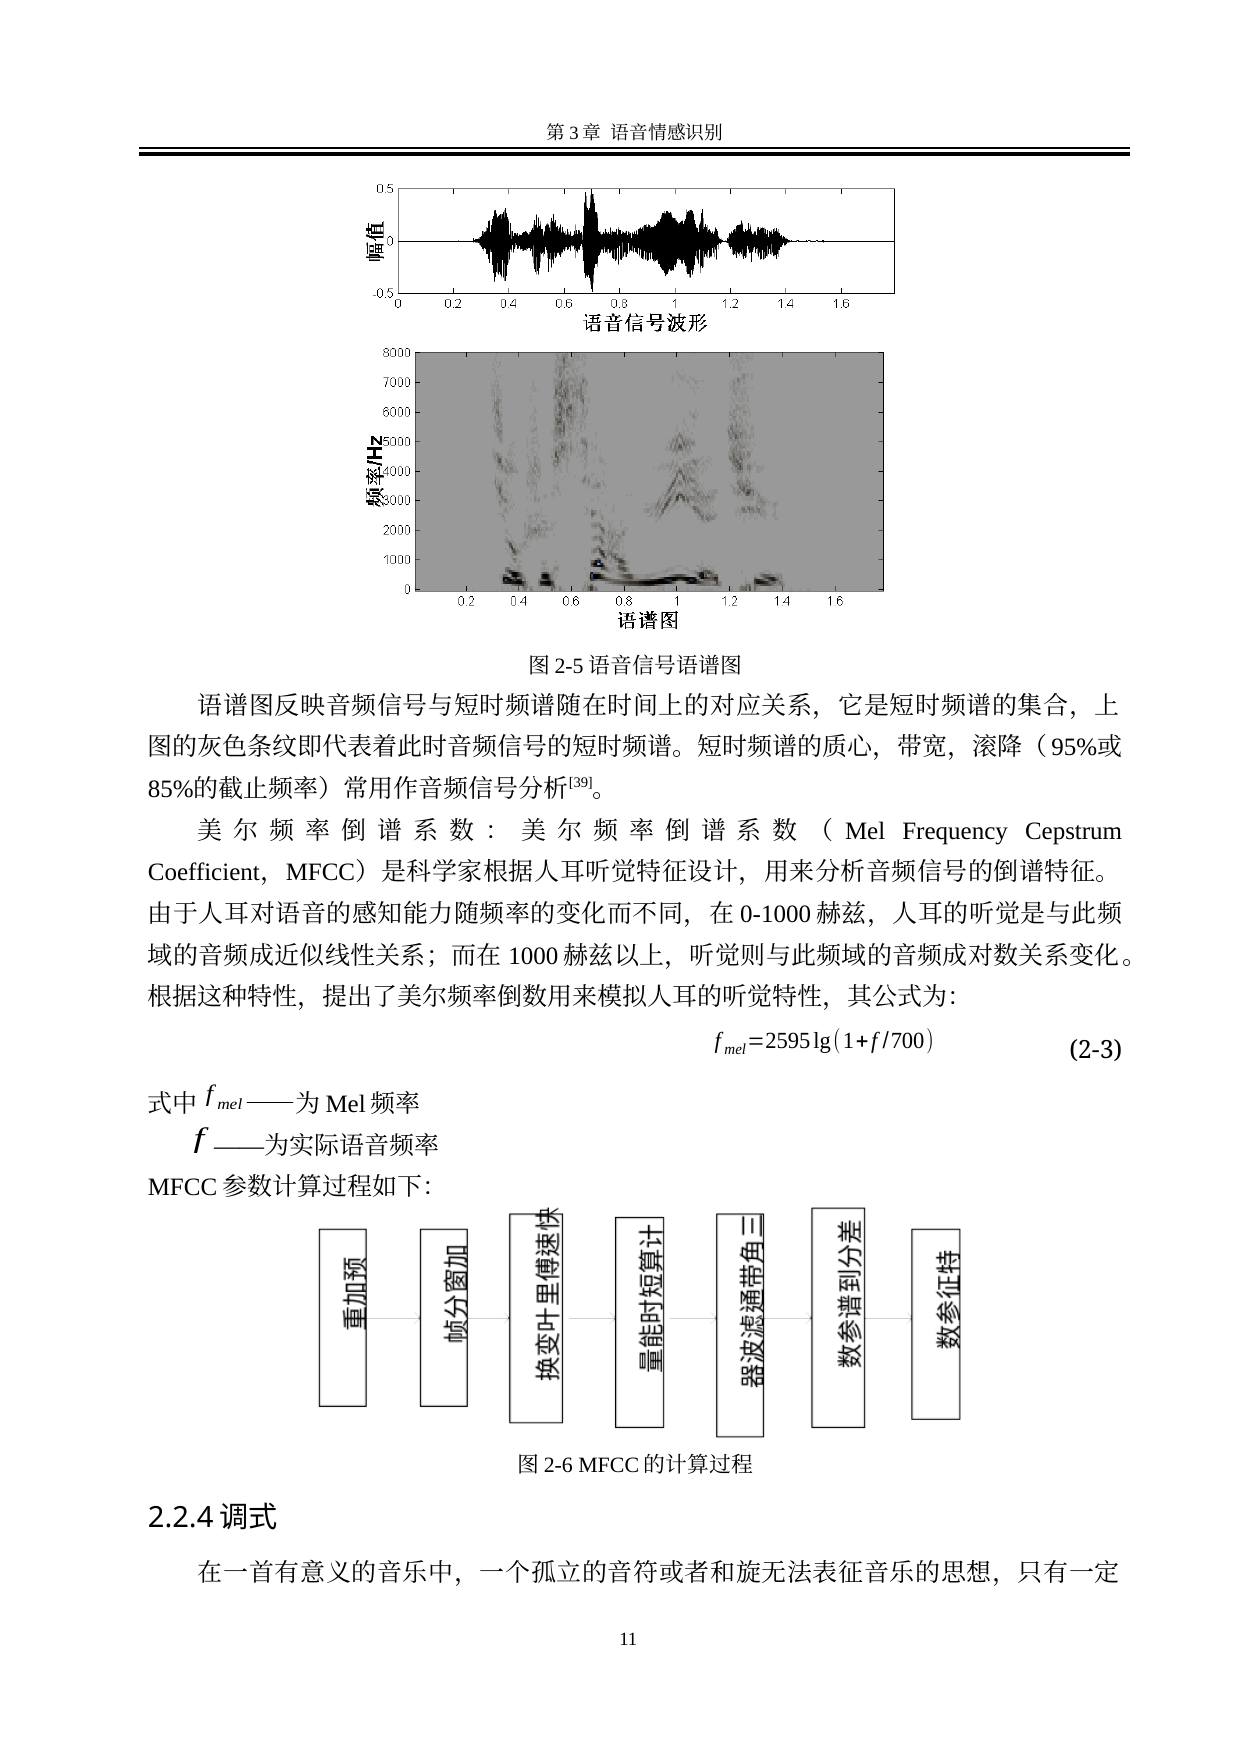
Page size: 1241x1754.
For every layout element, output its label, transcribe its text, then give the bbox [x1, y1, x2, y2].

text 图2-5 语音信号语谱图 [148, 648, 1122, 681]
text 语谱图反映音频信号与短时频谱随在时间上的对应关系，它是短时频谱的集合，上图的灰色条纹即代表着此时音频信号的短时频谱。短时频谱的质心，带宽，滚降（95%或85%的截止频率）常用作音频信号分析[39]。 [148, 681, 1122, 806]
text MFCC参数计算过程如下： [148, 1162, 1122, 1204]
text ——为实际语音频率 [148, 1121, 1122, 1162]
subtitle 2.2.4调式 [148, 1493, 1122, 1536]
text (2-3) [148, 1014, 1122, 1079]
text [148, 1548, 1122, 1590]
text 美尔频率倒谱系数：美尔频率倒谱系数（Mel Frequency Cepstrum Coefficient，MFCC）是科学家根据人耳听觉特征设计，用来分析音频信号的倒谱特征。由于人耳对语音的感知能力随频率的变化而不同，在0-1000赫兹，人耳的听觉是与此频域的音频成近似线性关系；而在1000赫兹以上，听觉则与此频域的音频成对数关系变化。根据这种特性，提出了美尔频率倒数用来模拟人耳的听觉特性，其公式为： [148, 806, 1122, 1014]
text 式中 ——为Mel频率 [148, 1079, 1122, 1121]
picture [360, 160, 910, 638]
text 图2-6 MFCC的计算过程 [148, 1439, 1122, 1481]
